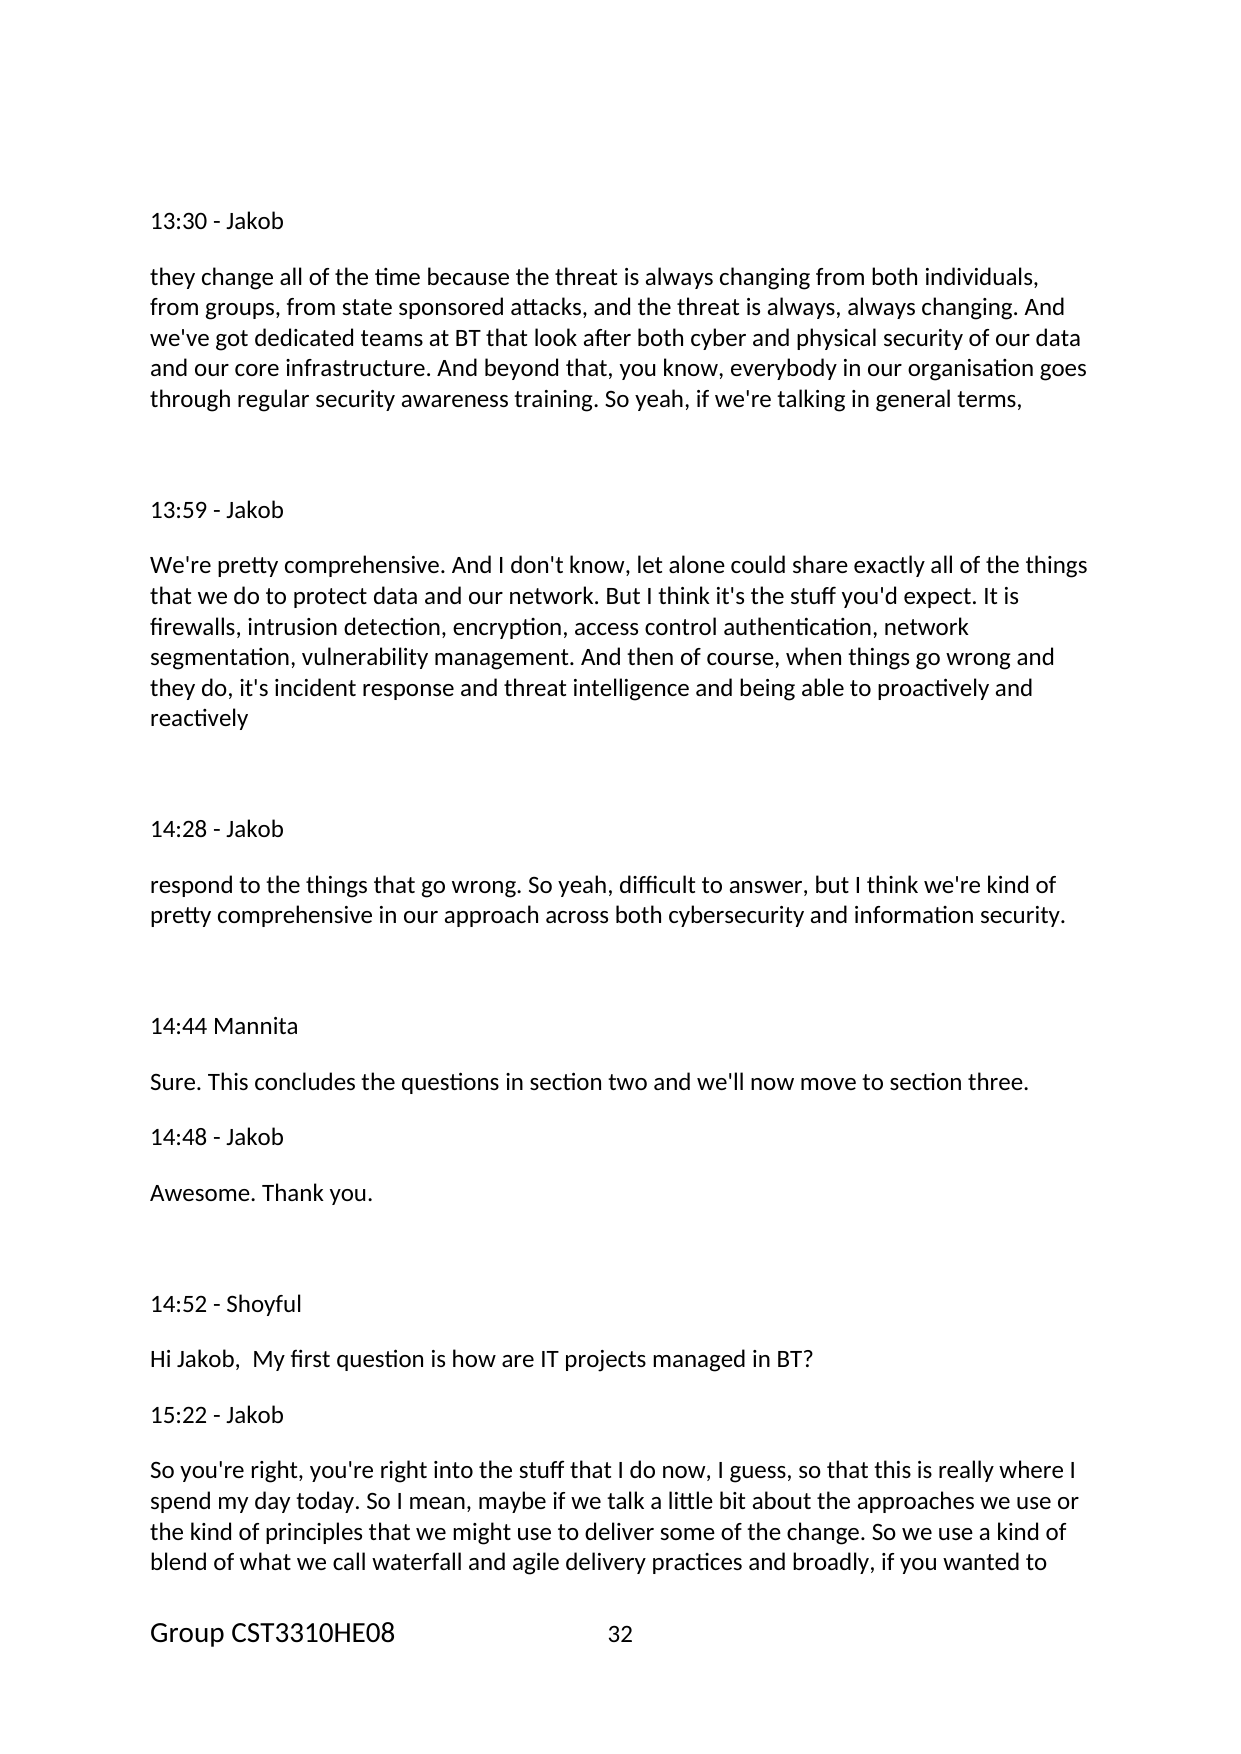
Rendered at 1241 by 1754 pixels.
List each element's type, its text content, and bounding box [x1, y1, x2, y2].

text 13:59 - Jakob [150, 494, 1090, 525]
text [150, 1454, 1090, 1577]
text Sure. This concludes the questions in section two and we'll now move to section three. [150, 1066, 1090, 1096]
text 14:28 - Jakob [150, 813, 1090, 844]
text 14:52 - Shoyful [150, 1288, 1090, 1318]
text 15:22 - Jakob [150, 1399, 1090, 1429]
text We're pretty comprehensive. And I don't know, let alone could share exactly all of the things that we do to protect data and our network. But I think it's the stuff you'd expect. It is firewalls, intrusion detection, encryption, access control authentication, network segmentation, vulnerability management. And then of course, when things go wrong and they do, it's incident response and threat intelligence and being able to proactively and reactively [150, 550, 1090, 733]
text Hi Jakob, My first question is how are IT projects managed in BT? [150, 1343, 1090, 1374]
text 14:44 Mannita [150, 1010, 1090, 1041]
text Awesome. Thank you. [150, 1177, 1090, 1207]
text they change all of the time because the threat is always changing from both individuals, from groups, from state sponsored attacks, and the threat is always, always changing. And we've got dedicated teams at BT that look after both cyber and physical security of our data and our core infrastructure. And beyond that, you know, everybody in our organisation goes through regular security awareness training. So yeah, if we're talking in general terms, [150, 261, 1090, 414]
text respond to the things that go wrong. So yeah, difficult to answer, but I think we're kind of pretty comprehensive in our approach across both cybersecurity and information security. [150, 869, 1090, 930]
text 13:30 - Jakob [150, 206, 1090, 236]
text 14:48 - Jakob [150, 1121, 1090, 1152]
